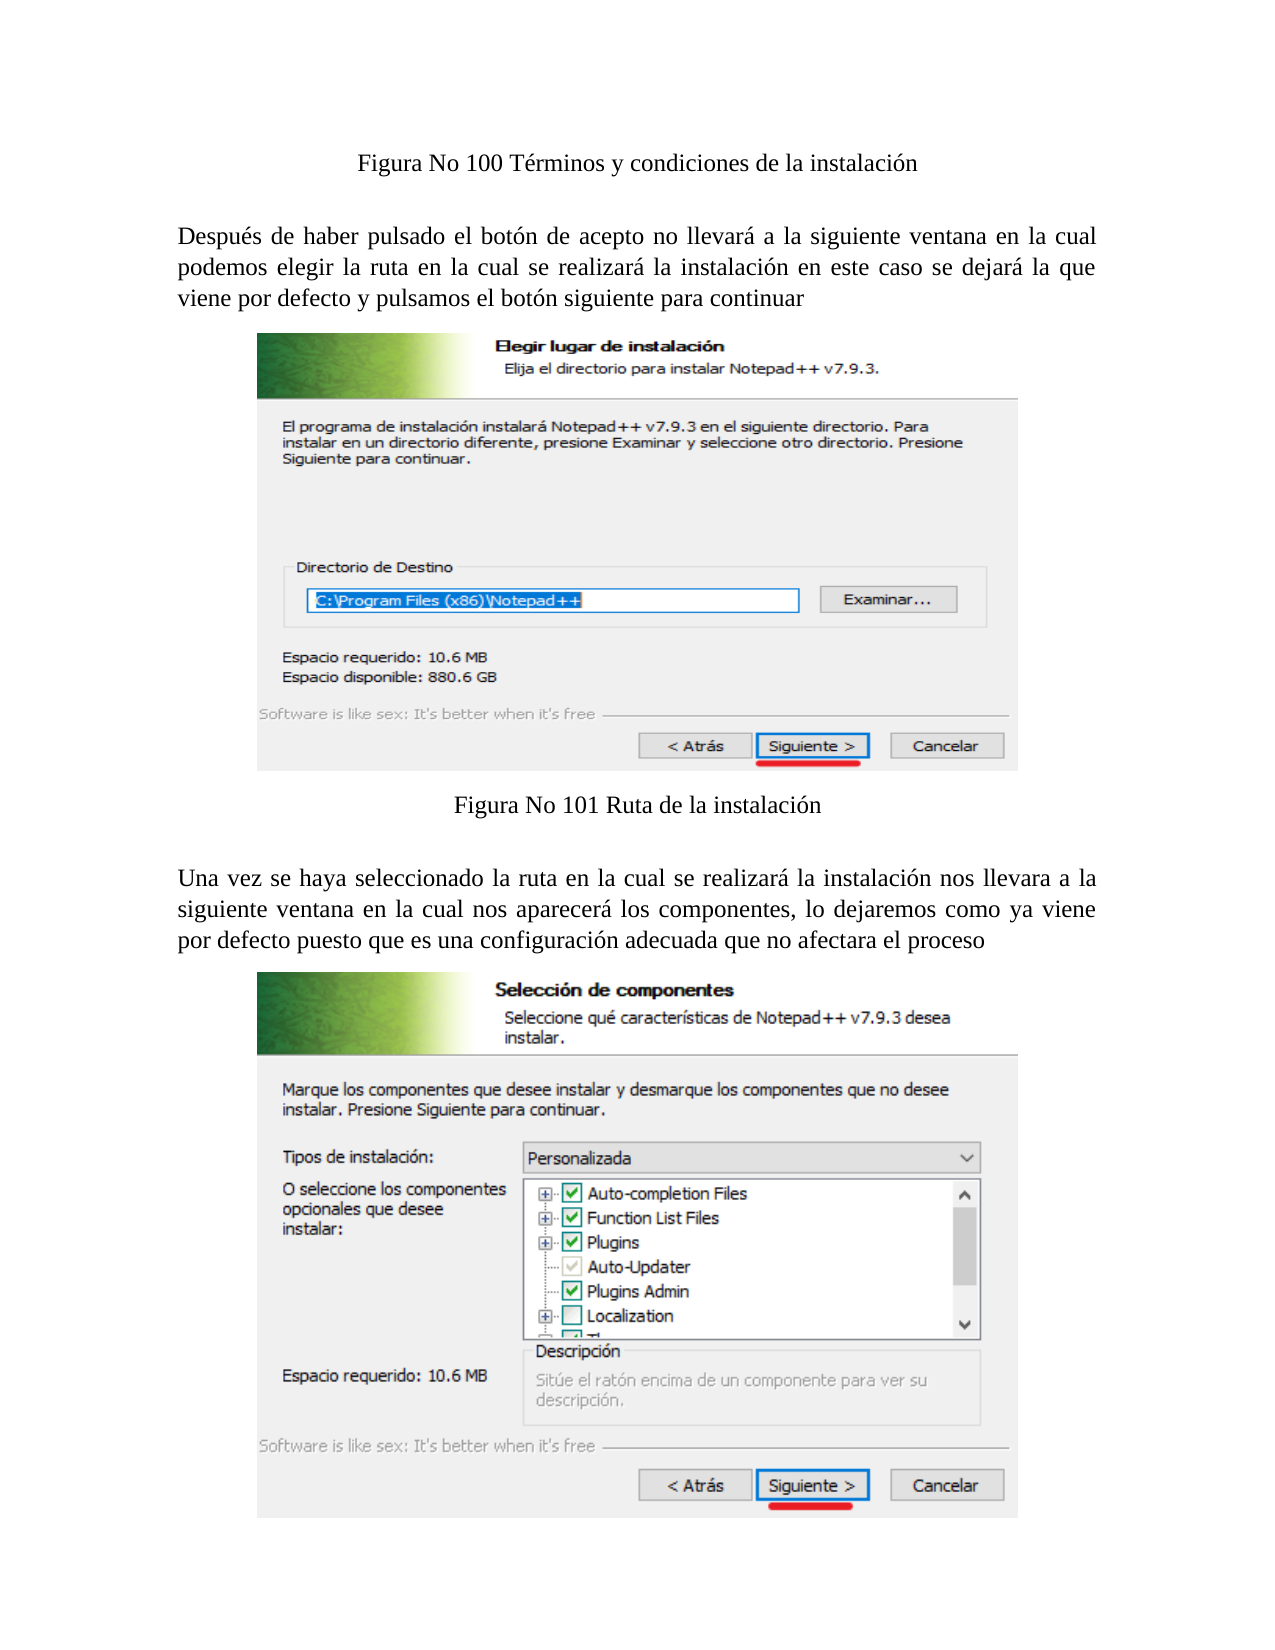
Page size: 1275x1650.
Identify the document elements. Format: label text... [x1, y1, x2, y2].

picture [257, 972, 1018, 1518]
text Después de haber pulsado el botón de acepto no llevará a la siguiente ventana en la cual podemos elegir la ruta en la cual se realizará la instalación en este caso se dejará la que viene por defecto y pulsamos el botón siguiente para continuar [177, 221, 1098, 312]
text Una vez se haya seleccionado la ruta en la cual se realizará la instalación nos llevara a la siguiente ventana en la cual nos aparecerá los componentes, lo dejaremos como ya viene por defecto puesto que es una configuración adecuada que no afectara el proceso [177, 863, 1098, 954]
picture [257, 333, 1018, 771]
subtitle Figura No 100 Términos y condiciones de la instalación [177, 148, 1098, 176]
